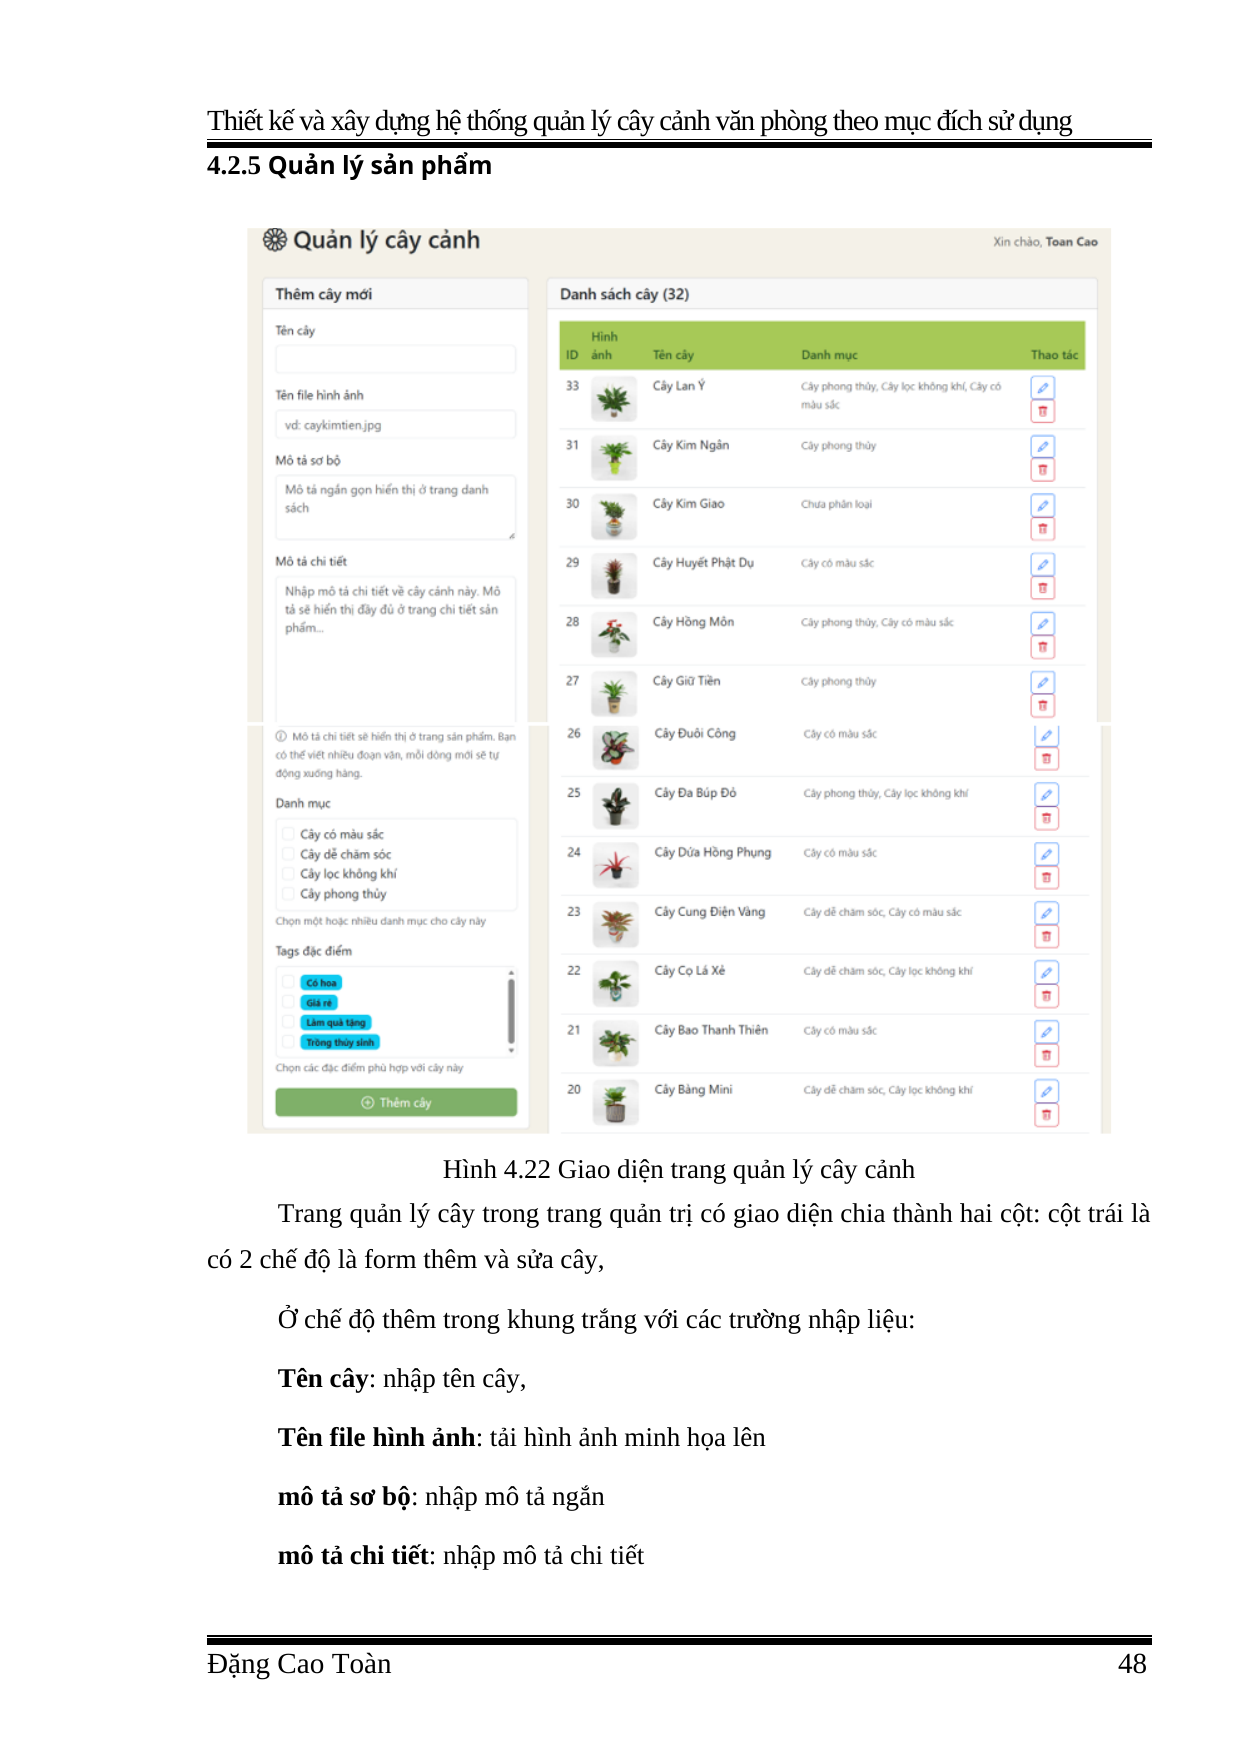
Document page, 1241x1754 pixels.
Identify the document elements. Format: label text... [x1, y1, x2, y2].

text mô tả chi tiết: nhập mô tả chi tiết [207, 1539, 1152, 1571]
text Tên cây: nhập tên cây, [207, 1362, 1152, 1393]
subtitle Quản lý sản phẩm [207, 148, 1152, 182]
text Trang quản lý cây trong trang quản trị có giao diện chia thành hai cột: cột trái là có 2 chế độ là form thêm và sửa cây, [207, 1197, 1152, 1275]
picture [247, 228, 1112, 1135]
text Ở chế độ thêm trong khung trắng với các trường nhập liệu: [207, 1303, 1152, 1334]
text mô tả sơ bộ: nhập mô tả ngắn [207, 1480, 1152, 1511]
text Tên file hình ảnh: tải hình ảnh minh họa lên [207, 1421, 1152, 1452]
